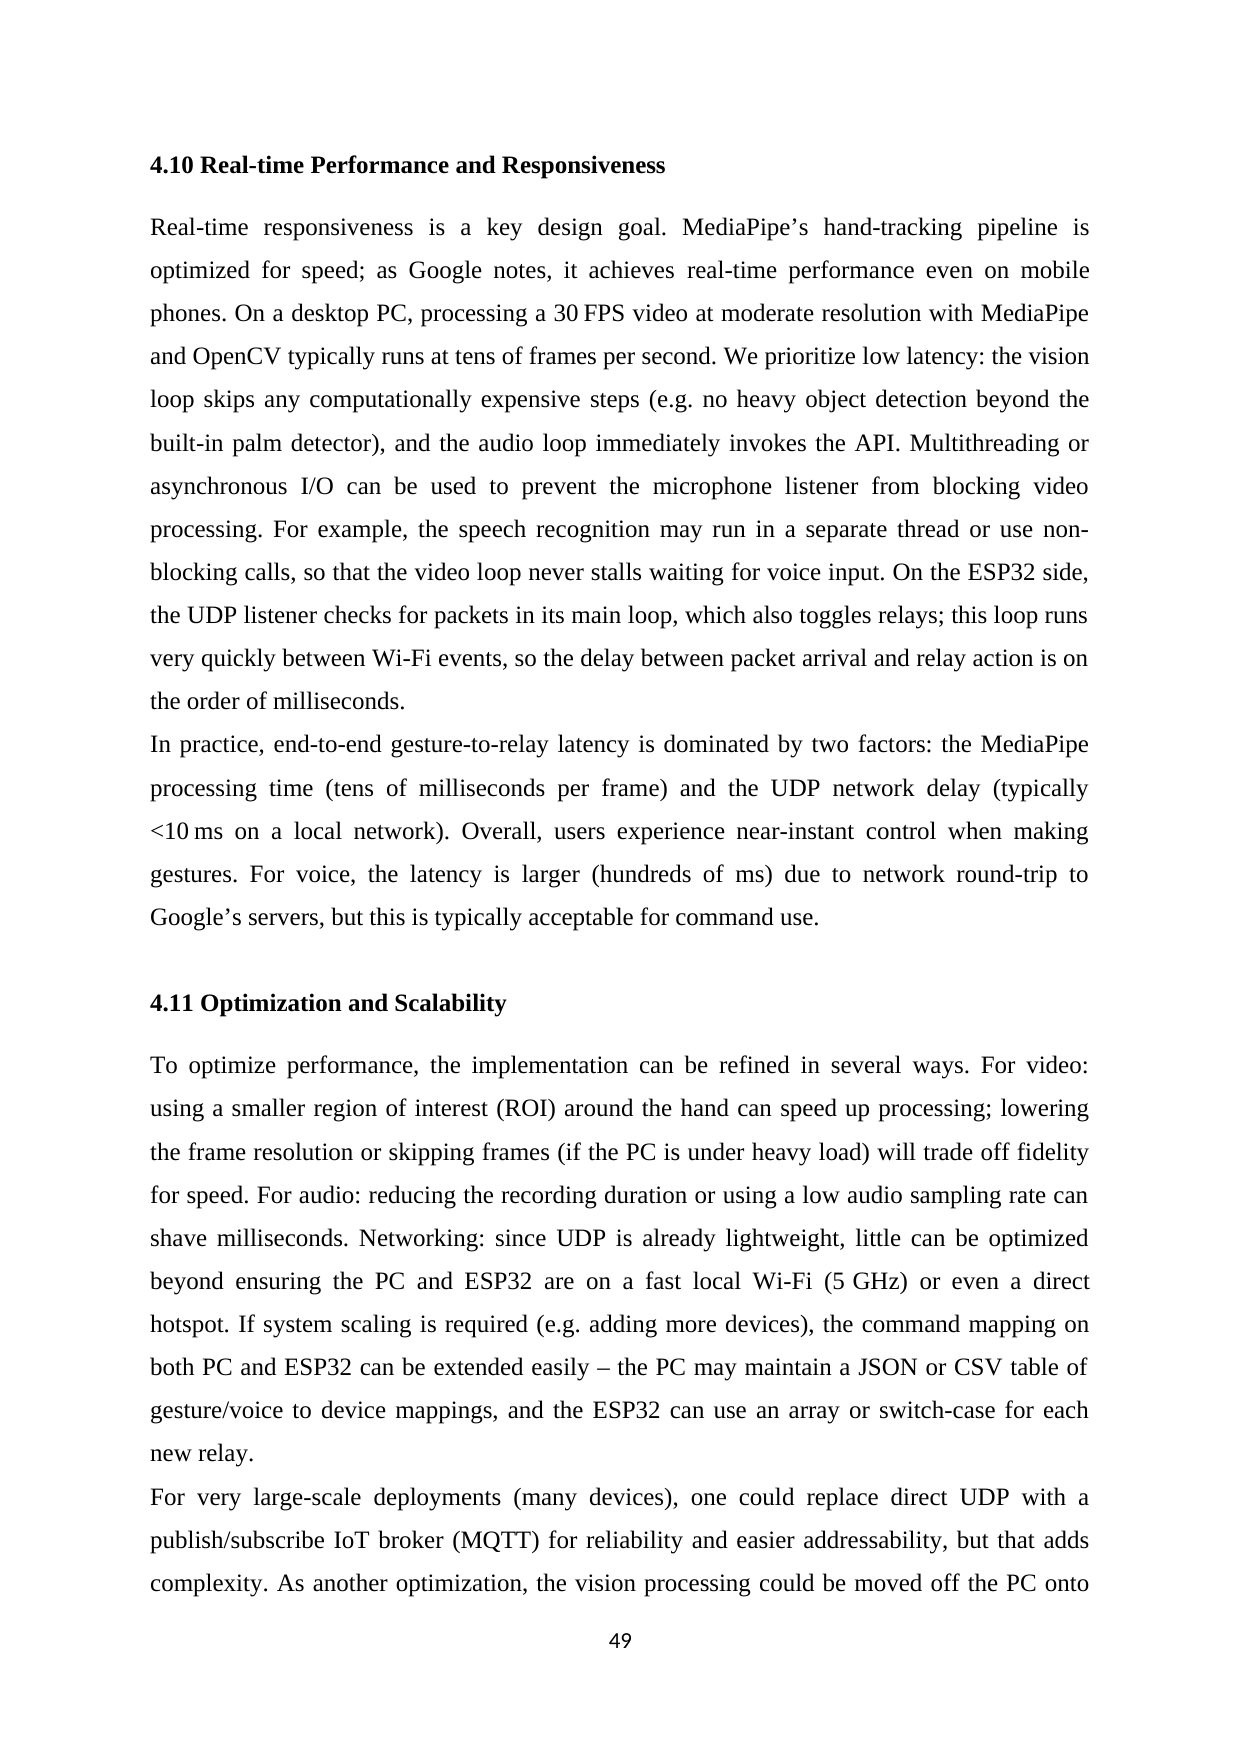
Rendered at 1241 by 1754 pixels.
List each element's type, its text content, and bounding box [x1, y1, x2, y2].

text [150, 1482, 1090, 1597]
text 4.11 Optimization and Scalability [150, 988, 1090, 1017]
text In practice, end-to-end gesture-to-relay latency is dominated by two factors: the MediaPipe processing time (tens of milliseconds per frame) and the UDP network delay (typically <10 ms on a local network). Overall, users experience near-instant control when making gestures. For voice, the latency is larger (hundreds of ms) due to network round-trip to Google’s servers, but this is typically acceptable for command use. [150, 729, 1090, 931]
text Real-time responsiveness is a key design goal. MediaPipe’s hand-tracking pipeline is optimized for speed; as Google notes, it achieves real-time performance even on mobile phones. On a desktop PC, processing a 30 FPS video at moderate resolution with MediaPipe and OpenCV typically runs at tens of frames per second. We prioritize low latency: the vision loop skips any computationally expensive steps (e.g. no heavy object detection beyond the built-in palm detector), and the audio loop immediately invokes the API. Multithreading or asynchronous I/O can be used to prevent the microphone listener from blocking video processing. For example, the speech recognition may run in a separate thread or use non-blocking calls, so that the video loop never stalls waiting for voice input. On the ESP32 side, the UDP listener checks for packets in its main loop, which also toggles relays; this loop runs very quickly between Wi-Fi events, so the delay between packet arrival and relay action is on the order of milliseconds. [150, 212, 1090, 715]
text 4.10 Real-time Performance and Responsiveness [150, 150, 1090, 179]
text To optimize performance, the implementation can be refined in several ways. For video: using a smaller region of interest (ROI) around the hand can speed up processing; lowering the frame resolution or skipping frames (if the PC is under heavy load) will trade off fidelity for speed. For audio: reducing the recording duration or using a low audio sampling rate can shave milliseconds. Networking: since UDP is already lightweight, little can be optimized beyond ensuring the PC and ESP32 are on a fast local Wi-Fi (5 GHz) or even a direct hotspot. If system scaling is required (e.g. adding more devices), the command mapping on both PC and ESP32 can be extended easily – the PC may maintain a JSON or CSV table of gesture/voice to device mappings, and the ESP32 can use an array or switch-case for each new relay. [150, 1050, 1090, 1467]
